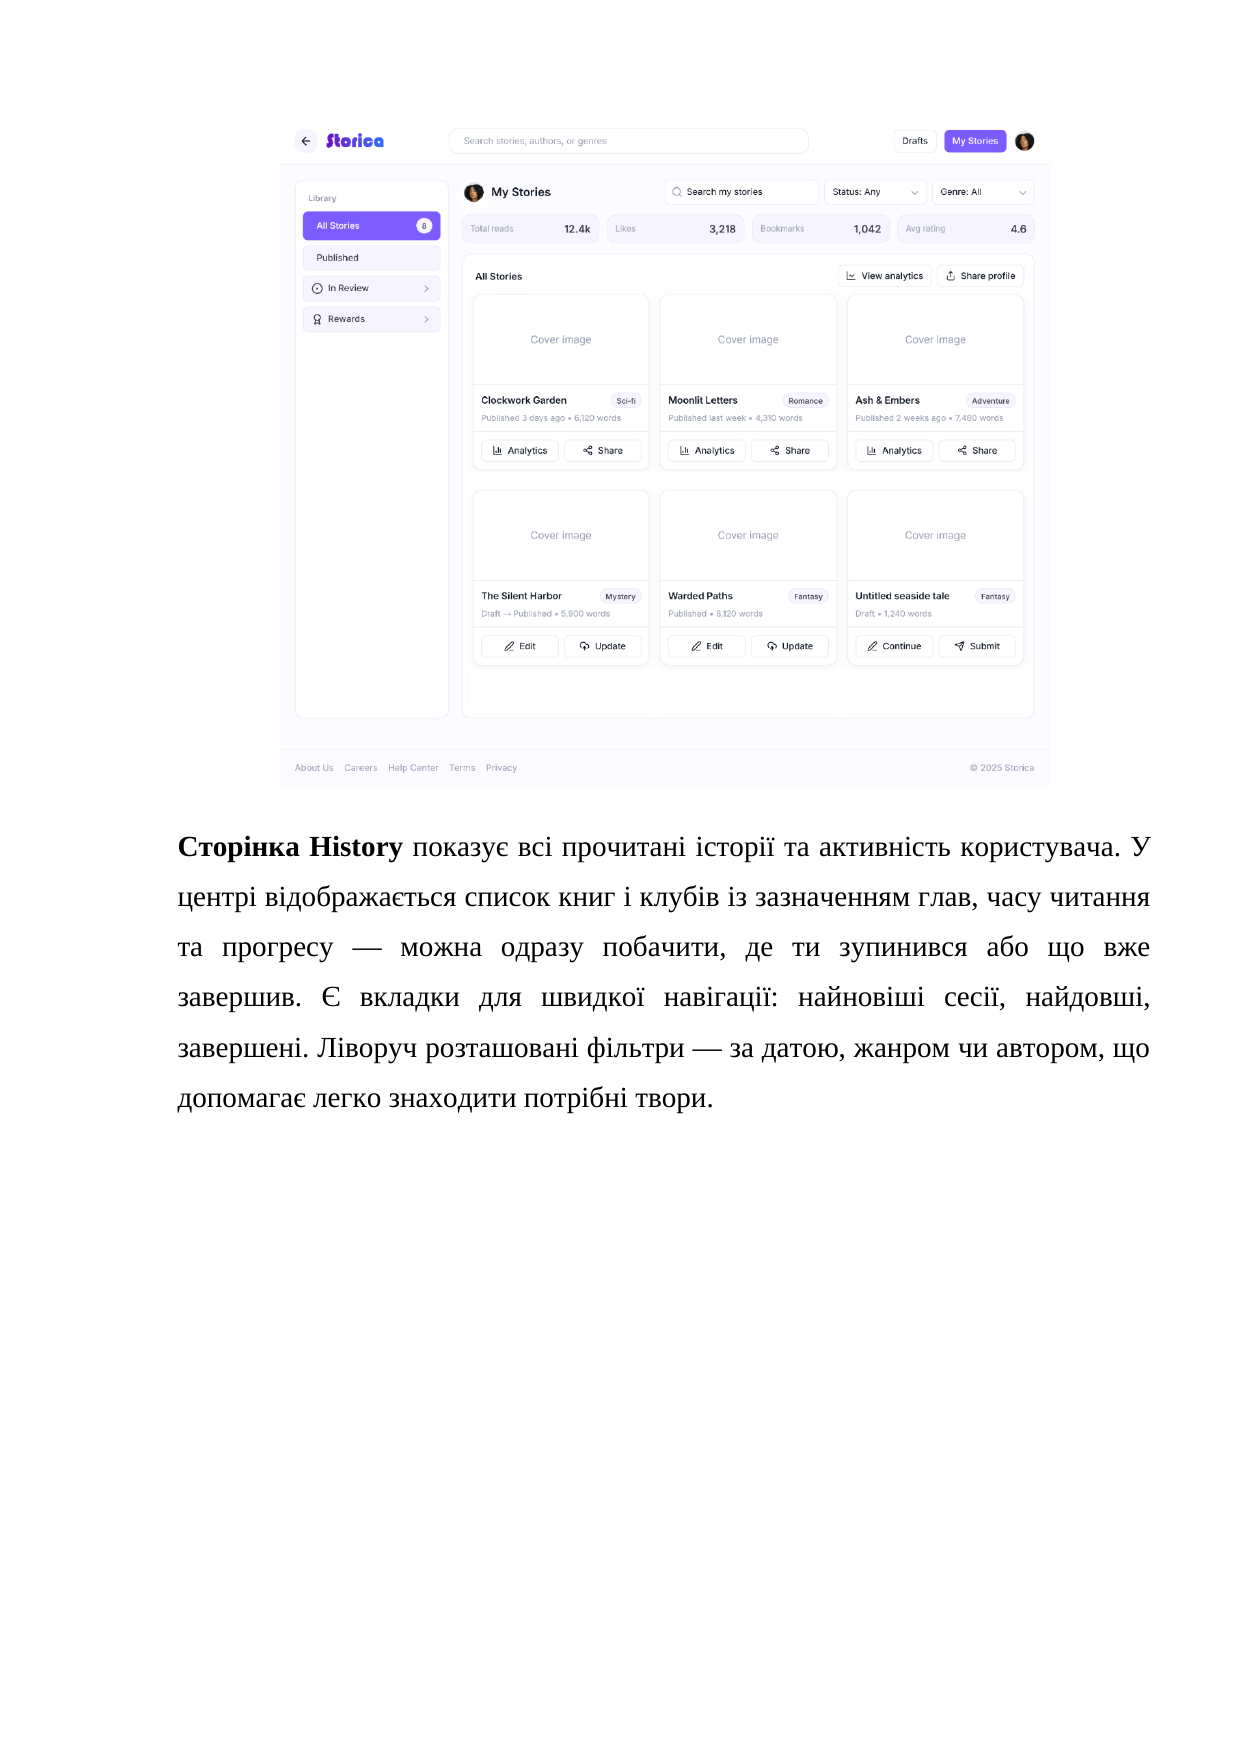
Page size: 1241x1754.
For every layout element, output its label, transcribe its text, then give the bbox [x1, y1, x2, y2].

picture [279, 118, 1050, 786]
text Сторінка History показує всі прочитані історії та активність користувача. У центрі відображається список книг і клубів із зазначенням глав, часу читання та прогресу — можна одразу побачити, де ти зупинився або що вже завершив. Є вкладки для швидкої навігації: найновіші сесії, найдовші, завершені. Ліворуч розташовані фільтри — за датою, жанром чи автором, що допомагає легко знаходити потрібні твори. [177, 829, 1152, 1114]
